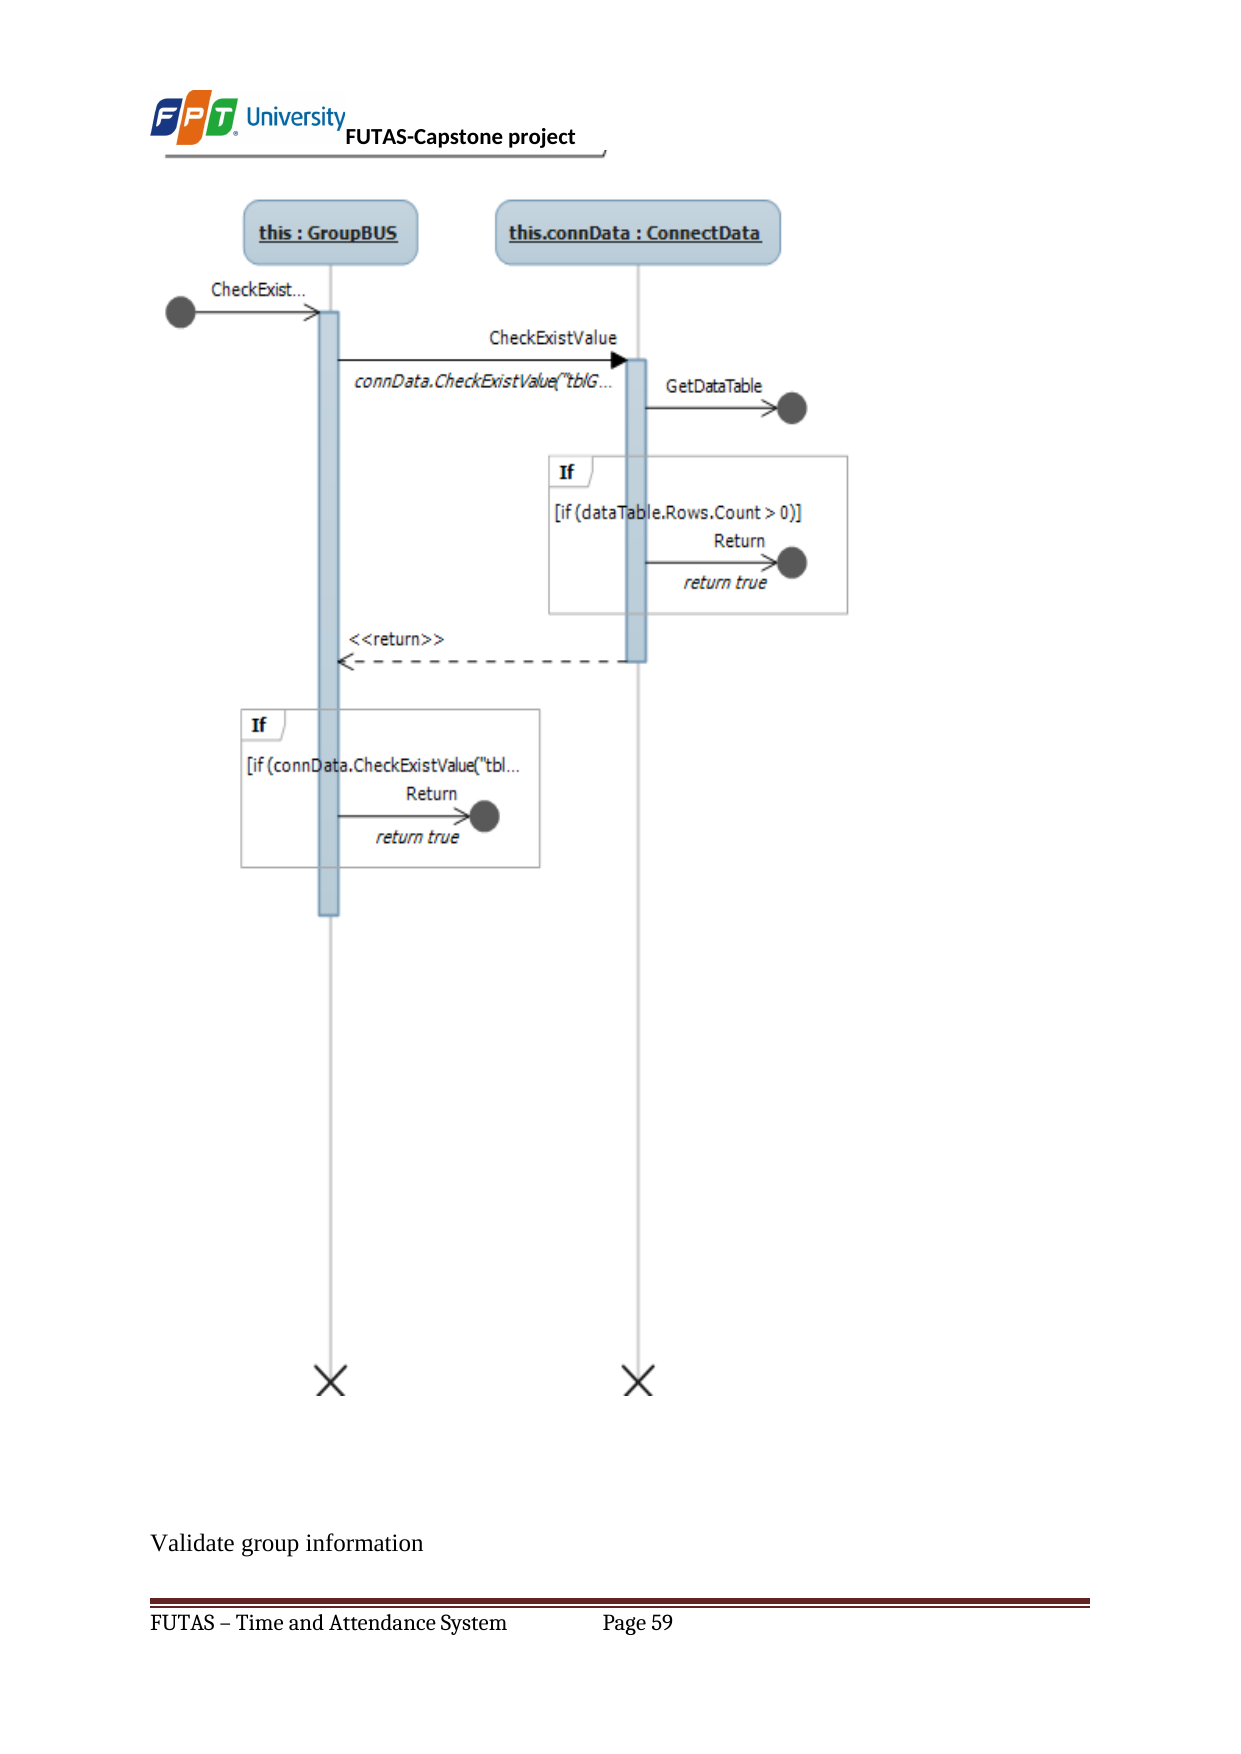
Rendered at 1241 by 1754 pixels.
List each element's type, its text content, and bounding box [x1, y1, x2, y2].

picture [150, 150, 1022, 1396]
picture [150, 90, 346, 145]
text Validate group information [150, 1528, 1090, 1557]
